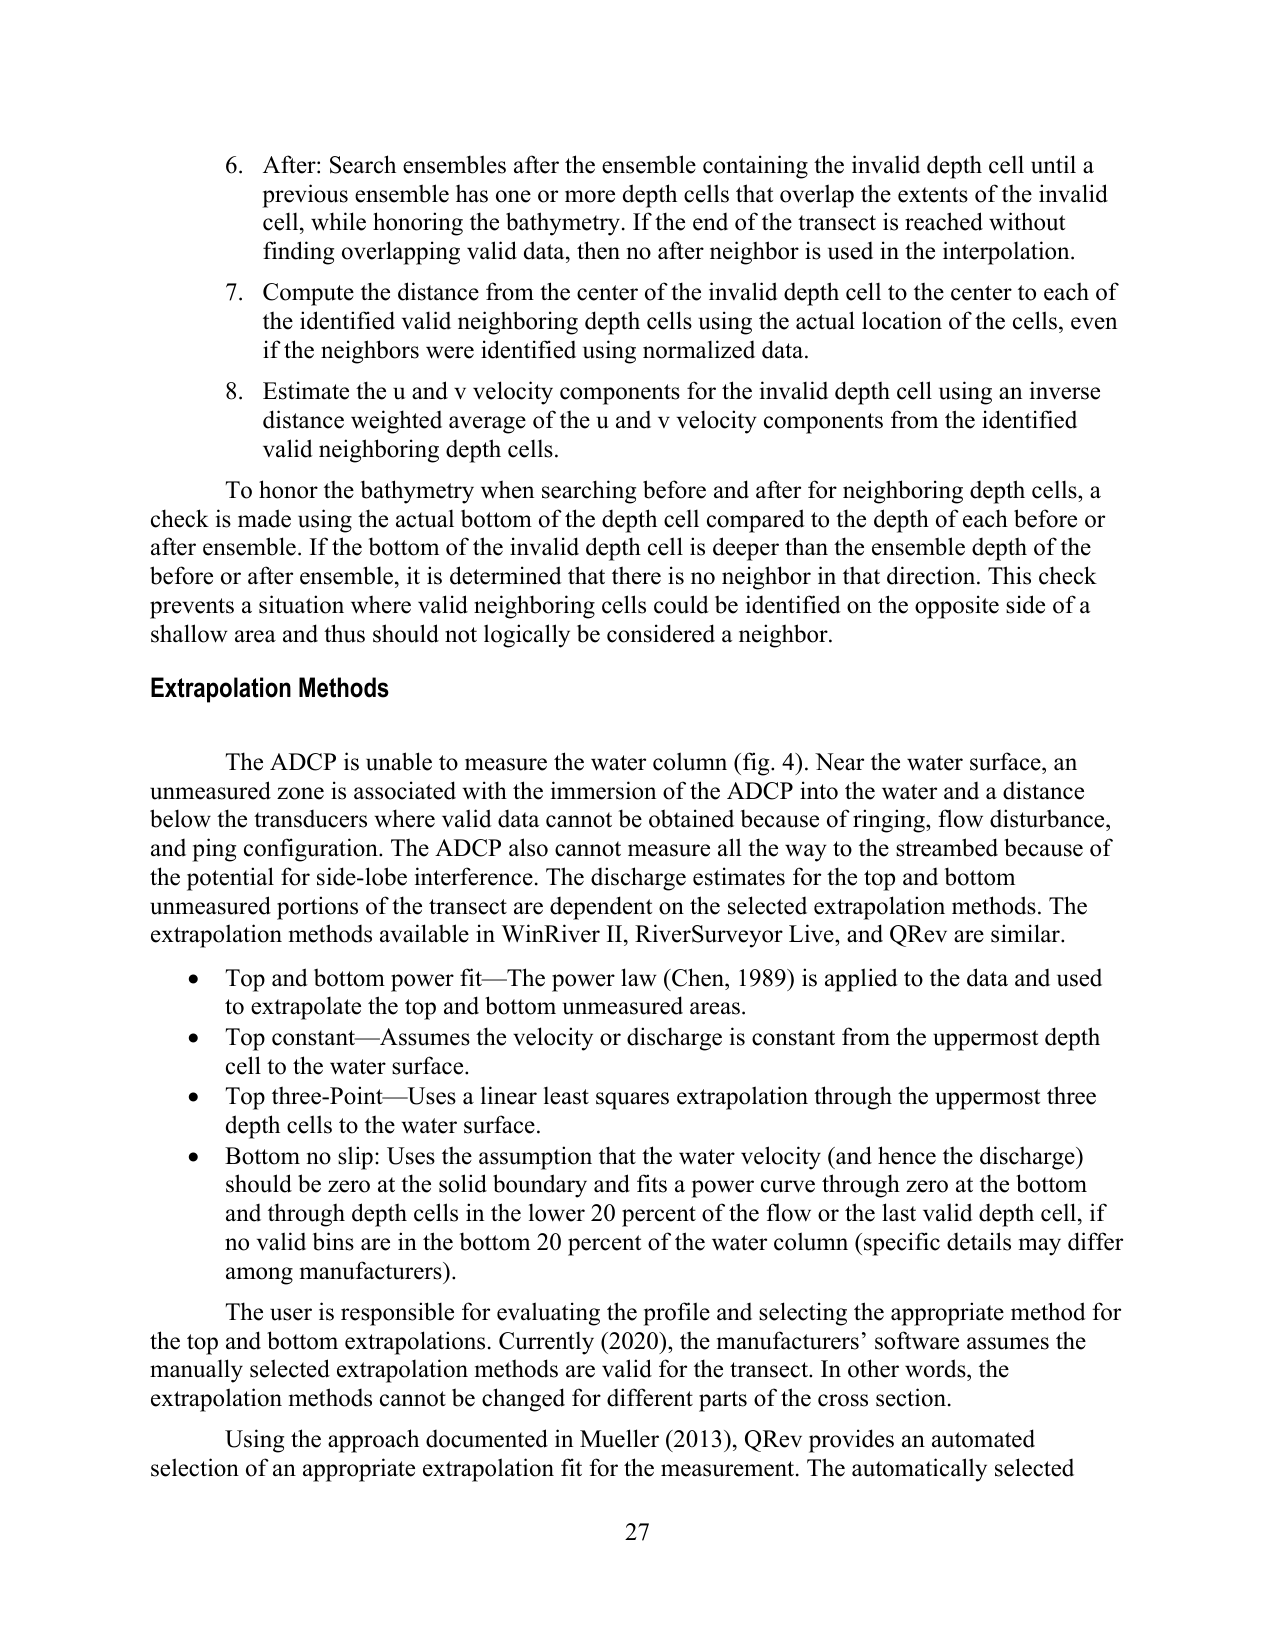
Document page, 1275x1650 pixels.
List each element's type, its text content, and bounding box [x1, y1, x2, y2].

text Using the approach documented in Mueller (2013), QRev provides an automated selection of an appropriate extrapolation fit for the measurement. The automatically selected [150, 1424, 1125, 1482]
list Estimate the u and v velocity components for the invalid depth cell using an inverse distance weighted average of the u and v velocity components from the identified valid neighboring depth cells. [225, 376, 1125, 462]
list Top and bottom power fit—The power law (Chen, 1989) is applied to the data and used to extrapolate the top and bottom unmeasured areas. [187, 961, 1125, 1020]
list After: Search ensembles after the ensemble containing the invalid depth cell until a previous ensemble has one or more depth cells that overlap the extents of the invalid cell, while honoring the bathymetry. If the end of the transect is reached without finding overlapping valid data, then no after neighbor is used in the interpolation. [225, 150, 1125, 265]
text The ADCP is unable to measure the water column (fig. 4). Near the water surface, an unmeasured zone is associated with the immersion of the ADCP into the water and a distance below the transducers where valid data cannot be obtained because of ringing, flow disturbance, and ping configuration. The ADCP also cannot measure all the way to the streambed because of the potential for side-lobe interference. The discharge estimates for the top and bottom unmeasured portions of the transect are dependent on the selected extrapolation methods. The extrapolation methods available in WinRiver II, RiverSurveyor Live, and QRev are similar. [150, 747, 1125, 948]
list Bottom no slip: Uses the assumption that the water velocity (and hence the discharge) should be zero at the solid boundary and fits a power curve through zero at the bottom and through depth cells in the lower 20 percent of the flow or the last valid depth cell, if no valid bins are in the bottom 20 percent of the water column (specific details may differ among manufacturers). [187, 1139, 1125, 1284]
text The user is responsible for evaluating the profile and selecting the appropriate method for the top and bottom extrapolations. Currently (2020), the manufacturers’ software assumes the manually selected extrapolation methods are valid for the transect. In other words, the extrapolation methods cannot be changed for different parts of the cross section. [150, 1297, 1125, 1412]
subtitle Extrapolation Methods [150, 672, 1125, 703]
list Top constant—Assumes the velocity or discharge is constant from the uppermost depth cell to the water surface. [187, 1020, 1125, 1079]
text To honor the bathymetry when searching before and after for neighboring depth cells, a check is made using the actual bottom of the depth cell compared to the depth of each before or after ensemble. If the bottom of the invalid depth cell is deeper than the ensemble depth of the before or after ensemble, it is determined that there is no neighbor in that direction. This check prevents a situation where valid neighboring cells could be identified on the opposite side of a shallow area and thus should not logically be considered a neighbor. [150, 475, 1125, 647]
list Compute the distance from the center of the invalid depth cell to the center to each of the identified valid neighboring depth cells using the actual location of the cells, even if the neighbors were identified using normalized data. [225, 277, 1125, 364]
list Top three-Point—Uses a linear least squares extrapolation through the uppermost three depth cells to the water surface. [187, 1079, 1125, 1139]
